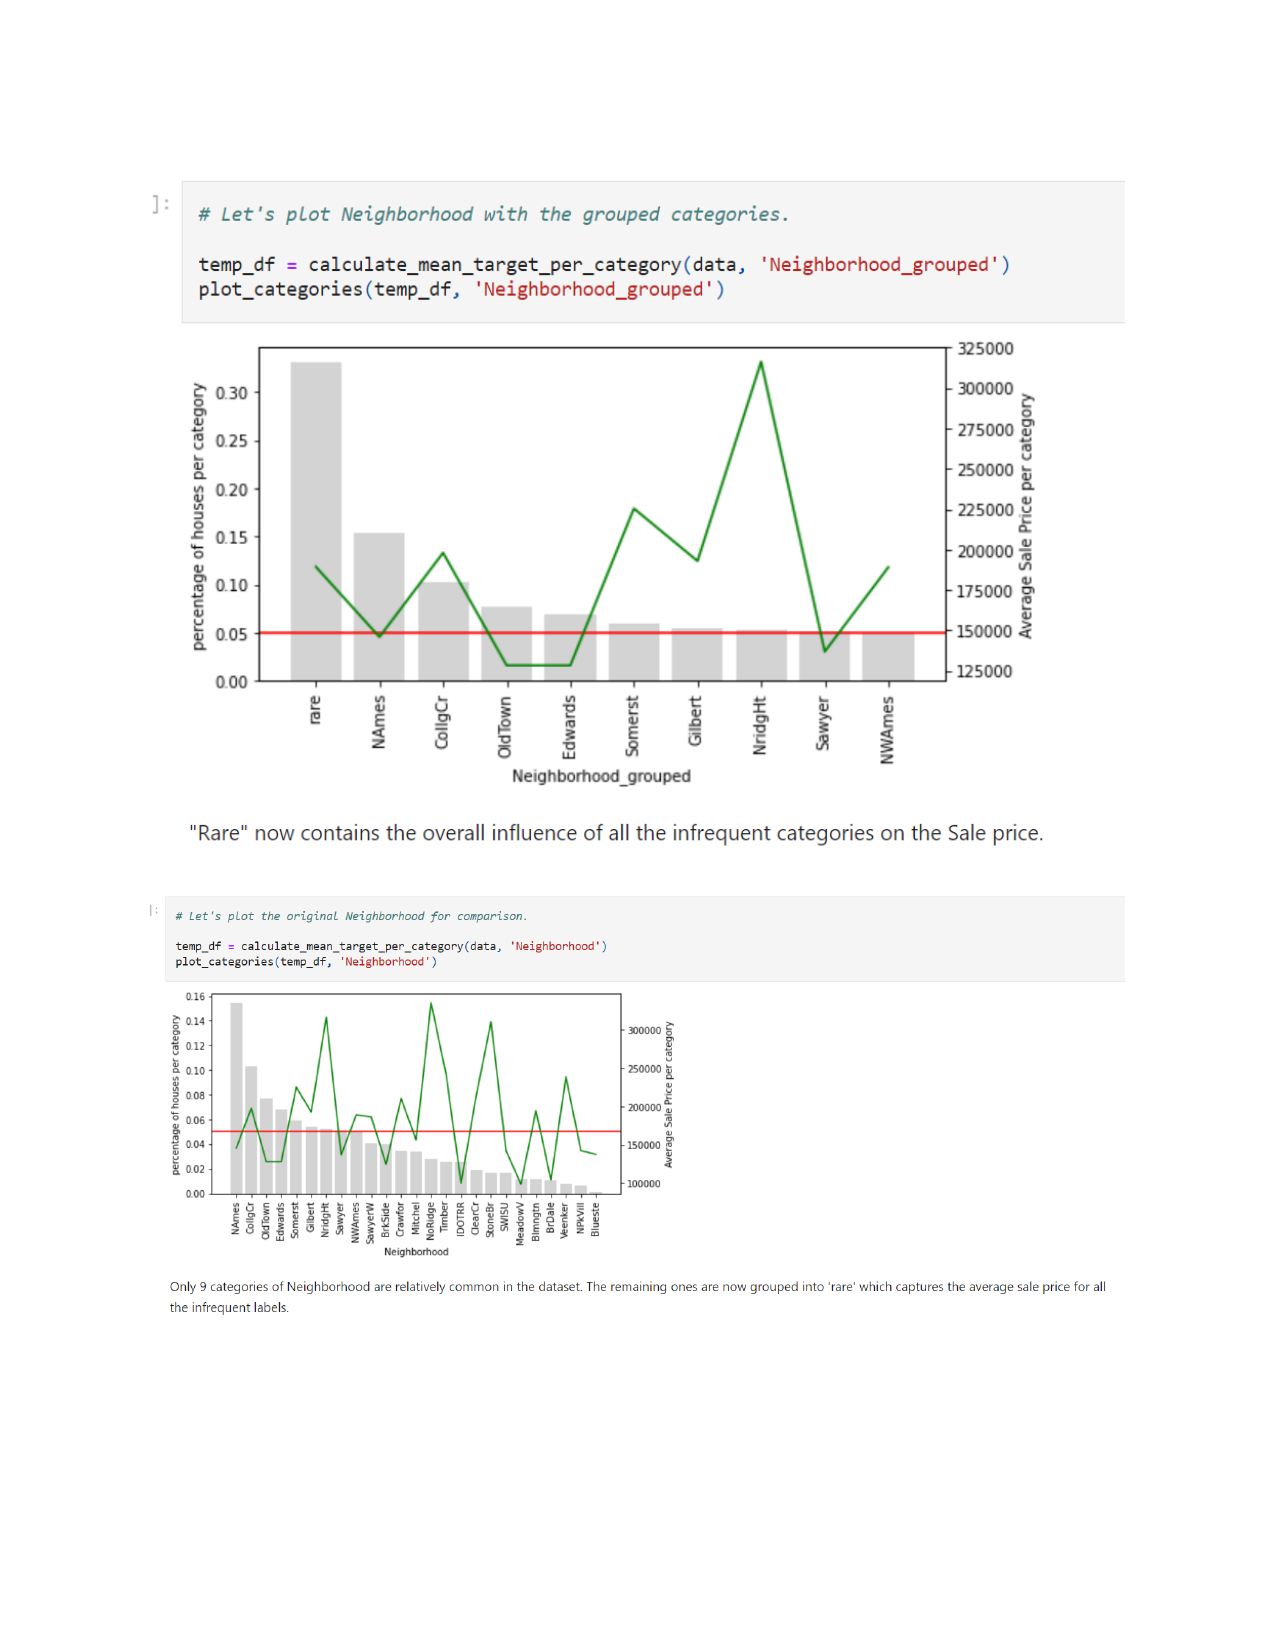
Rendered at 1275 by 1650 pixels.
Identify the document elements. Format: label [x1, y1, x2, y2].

picture [150, 150, 1125, 868]
picture [150, 886, 1125, 1330]
